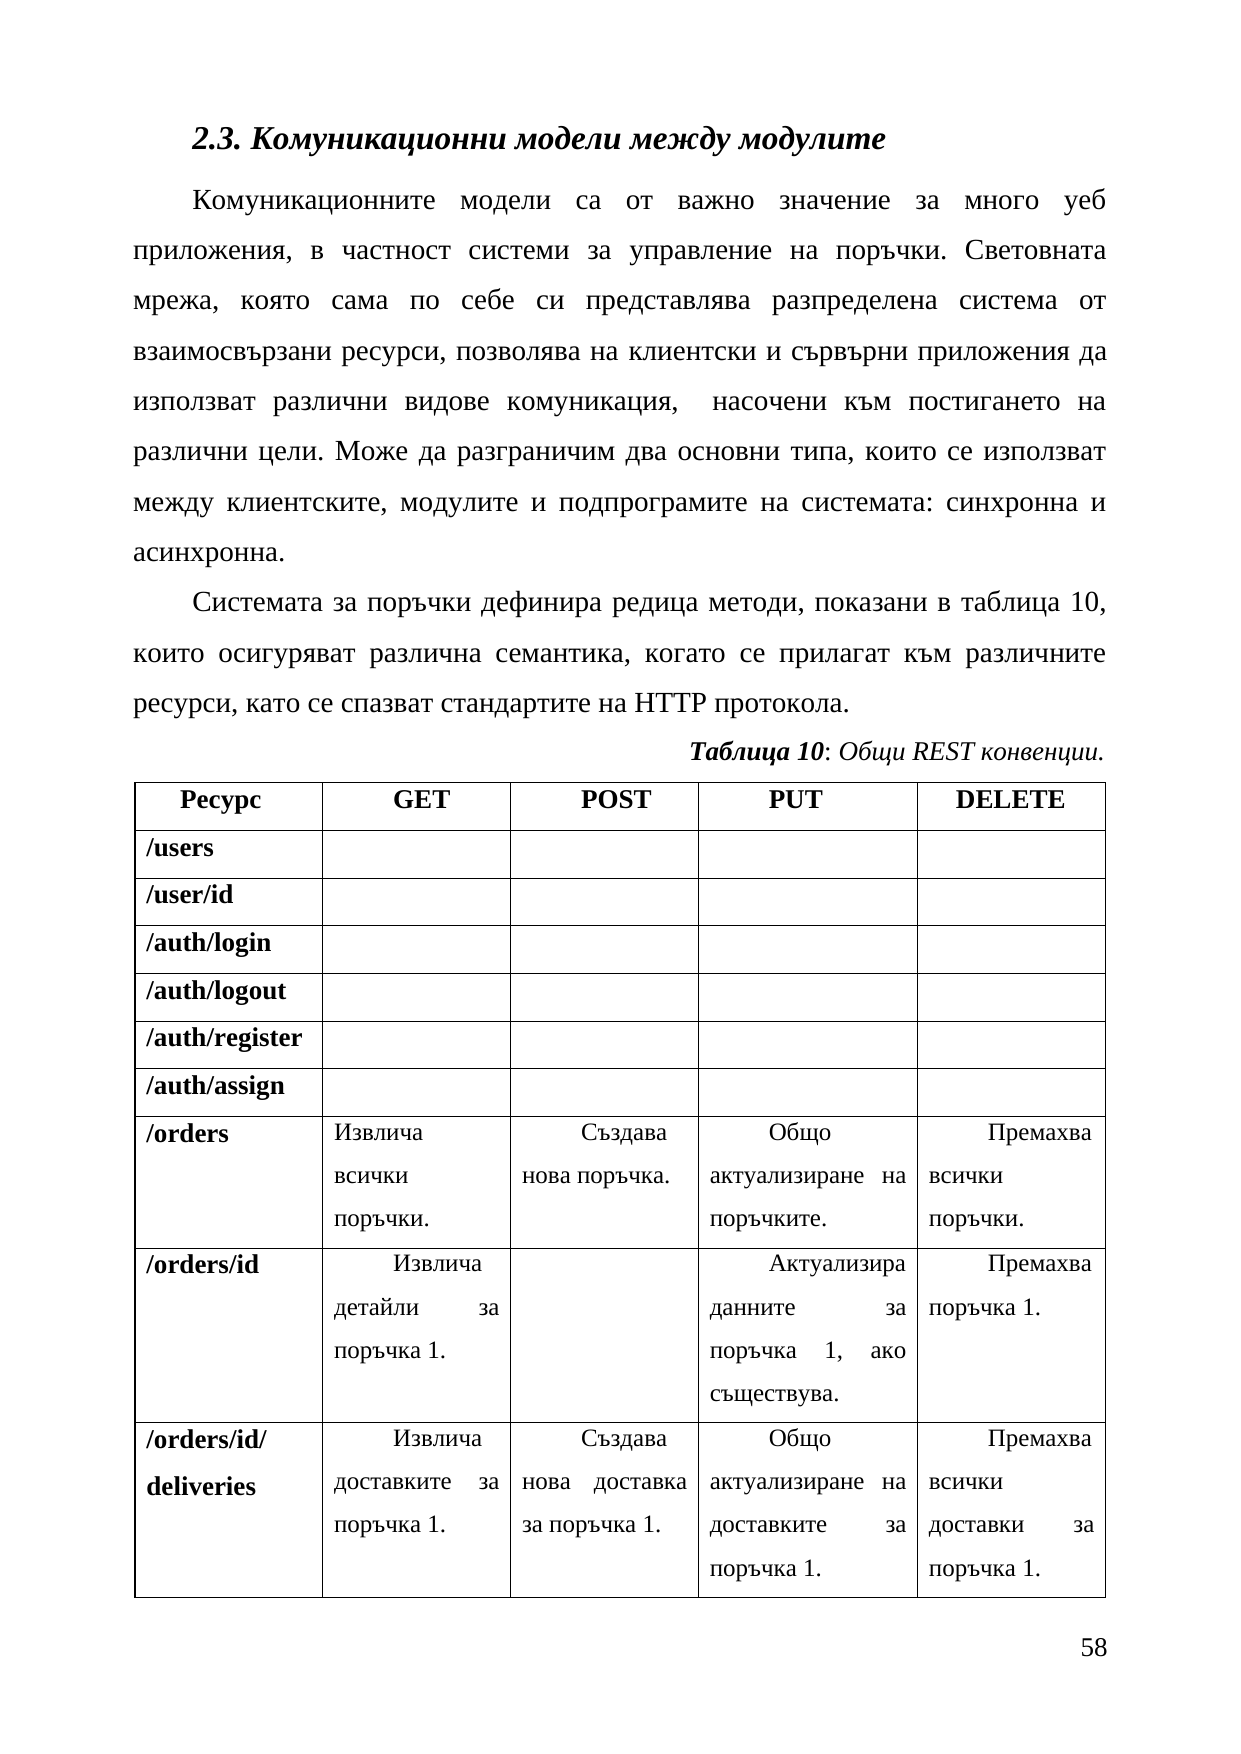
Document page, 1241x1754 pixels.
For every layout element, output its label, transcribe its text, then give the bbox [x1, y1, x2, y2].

table_cell [918, 1022, 1105, 1068]
table_cell [323, 879, 510, 925]
table_cell [323, 926, 510, 973]
table_cell Премахва всички доставки за поръчка 1. [918, 1423, 1105, 1597]
table_cell [511, 1249, 698, 1422]
table_cell Премахва поръчка 1. [918, 1249, 1105, 1422]
table_cell [323, 1022, 510, 1068]
table_cell /user/id [136, 879, 322, 925]
table_cell [699, 1069, 917, 1116]
table_cell Актуализира данните за поръчка 1, ако съществува. [699, 1249, 917, 1422]
table_cell [699, 879, 917, 925]
table_cell /orders/id [136, 1249, 322, 1422]
table_cell /auth/login [136, 926, 322, 973]
table_cell [699, 831, 917, 877]
table_cell [511, 1022, 698, 1068]
text Комуникационните модели са от важно значение за много уеб приложения, в частност системи за управление на поръчки. Световната мрежа, която сама по себе си представлява разпределена система от взаимосвързани ресурси, позволява на клиентски и сървърни приложения да използват различни видове комуникация, насочени към постигането на различни цели. Може да разграничим два основни типа, които се използват между клиентските, модулите и подпрограмите на системата: синхронна и асинхронна. [133, 182, 1107, 568]
table_cell [918, 831, 1105, 877]
table_cell [699, 974, 917, 1021]
text Таблица 10: Общи REST конвенции. [133, 735, 1107, 766]
table_cell Премахва всички поръчки. [918, 1117, 1105, 1247]
text Системата за поръчки дефинира редица методи, показани в таблица 10, които осигуряват различна семантика, когато се прилагат към различните ресурси, като се спазват стандартите на HTTP протокола. [133, 584, 1107, 718]
table_cell /orders [136, 1117, 322, 1247]
table_header GET [323, 783, 510, 830]
table_cell [323, 974, 510, 1021]
table_cell [918, 926, 1105, 973]
table_cell Създава нова доставка за поръчка 1. [511, 1423, 698, 1597]
table_cell Извлича всички поръчки. [323, 1117, 510, 1247]
table_cell [511, 879, 698, 925]
table_cell /auth/assign [136, 1069, 322, 1116]
table_cell Общо актуализиране на доставките за поръчка 1. [699, 1423, 917, 1597]
table_cell Извлича детайли за поръчка 1. [323, 1249, 510, 1422]
table_cell /orders/id/ deliveries [136, 1423, 322, 1597]
table_cell Извлича доставките за поръчка 1. [323, 1423, 510, 1597]
table_cell /auth/register [136, 1022, 322, 1068]
table_cell [511, 1069, 698, 1116]
table_header DELETE [918, 783, 1105, 830]
table_header PUT [699, 783, 917, 830]
table_header Ресурс [136, 783, 322, 830]
table_cell Общо актуализиране на поръчките. [699, 1117, 917, 1247]
subtitle 2.3. Kомуникационни модели между модулите [133, 118, 1107, 156]
table_cell [699, 1022, 917, 1068]
table_cell [699, 926, 917, 973]
table_cell /users [136, 831, 322, 877]
table_cell [511, 974, 698, 1021]
table_cell [918, 1069, 1105, 1116]
table_cell [918, 974, 1105, 1021]
table_cell [323, 1069, 510, 1116]
table_cell /auth/logout [136, 974, 322, 1021]
table_cell [918, 879, 1105, 925]
table_cell [323, 831, 510, 877]
table_cell [511, 831, 698, 877]
table_cell Създава нова поръчка. [511, 1117, 698, 1247]
table_cell [511, 926, 698, 973]
table_header POST [511, 783, 698, 830]
